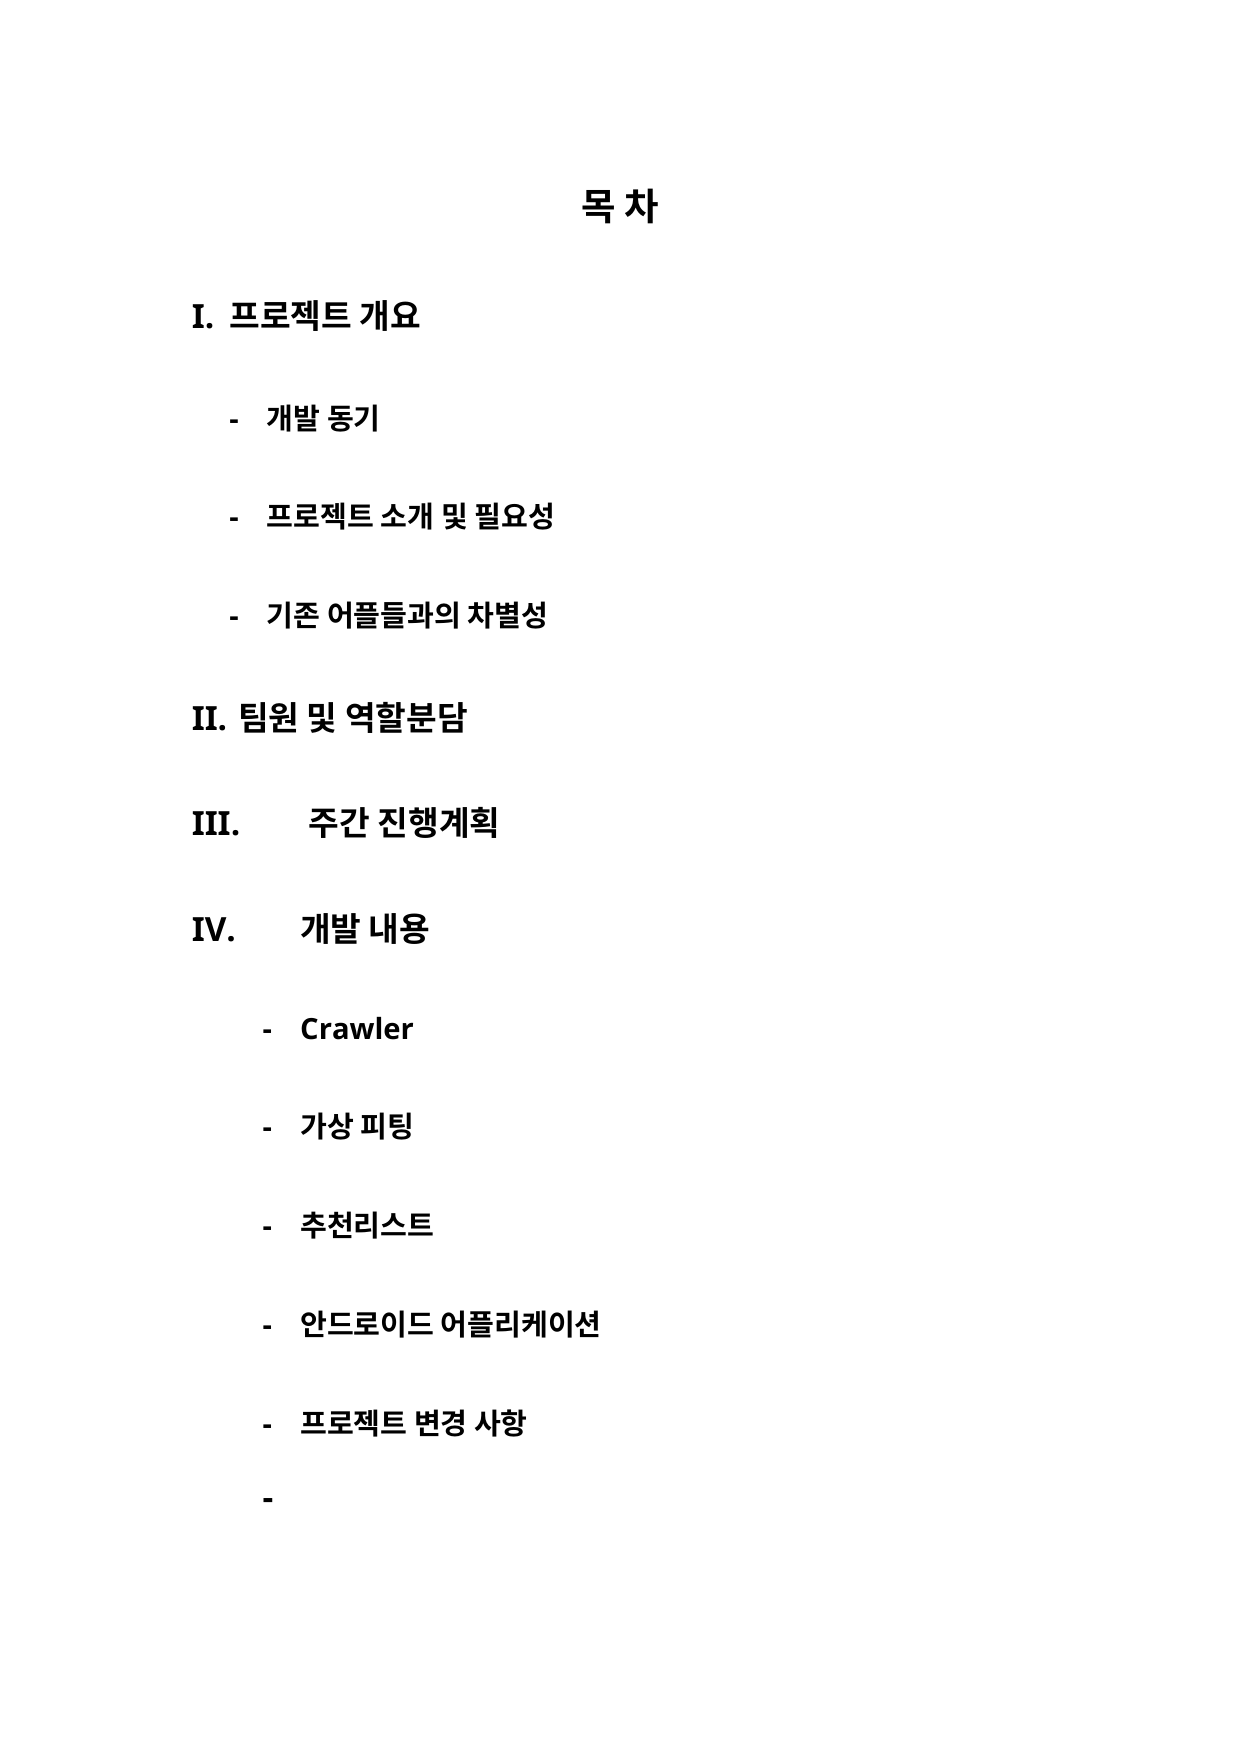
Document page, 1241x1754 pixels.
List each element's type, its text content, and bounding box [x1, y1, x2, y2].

list 개발 내용 [192, 903, 1090, 951]
list 개발 동기 [229, 395, 1090, 438]
list 주간 진행계획 [192, 797, 1090, 846]
list Crawler [262, 1008, 1090, 1048]
list 프로젝트 소개 및 필요성 [229, 494, 1090, 536]
list 프로젝트 개요 [192, 289, 1090, 338]
list 팀원 및 역할분담 [192, 691, 1090, 740]
text 목 차 [150, 177, 1090, 231]
list 추천리스트 [262, 1203, 1090, 1245]
list 기존 어플들과의 차별성 [229, 593, 1090, 635]
list 안드로이드 어플리케이션 [262, 1301, 1090, 1344]
list 프로젝트 변경 사항 [262, 1400, 1090, 1443]
list 가상 피팅 [262, 1104, 1090, 1146]
